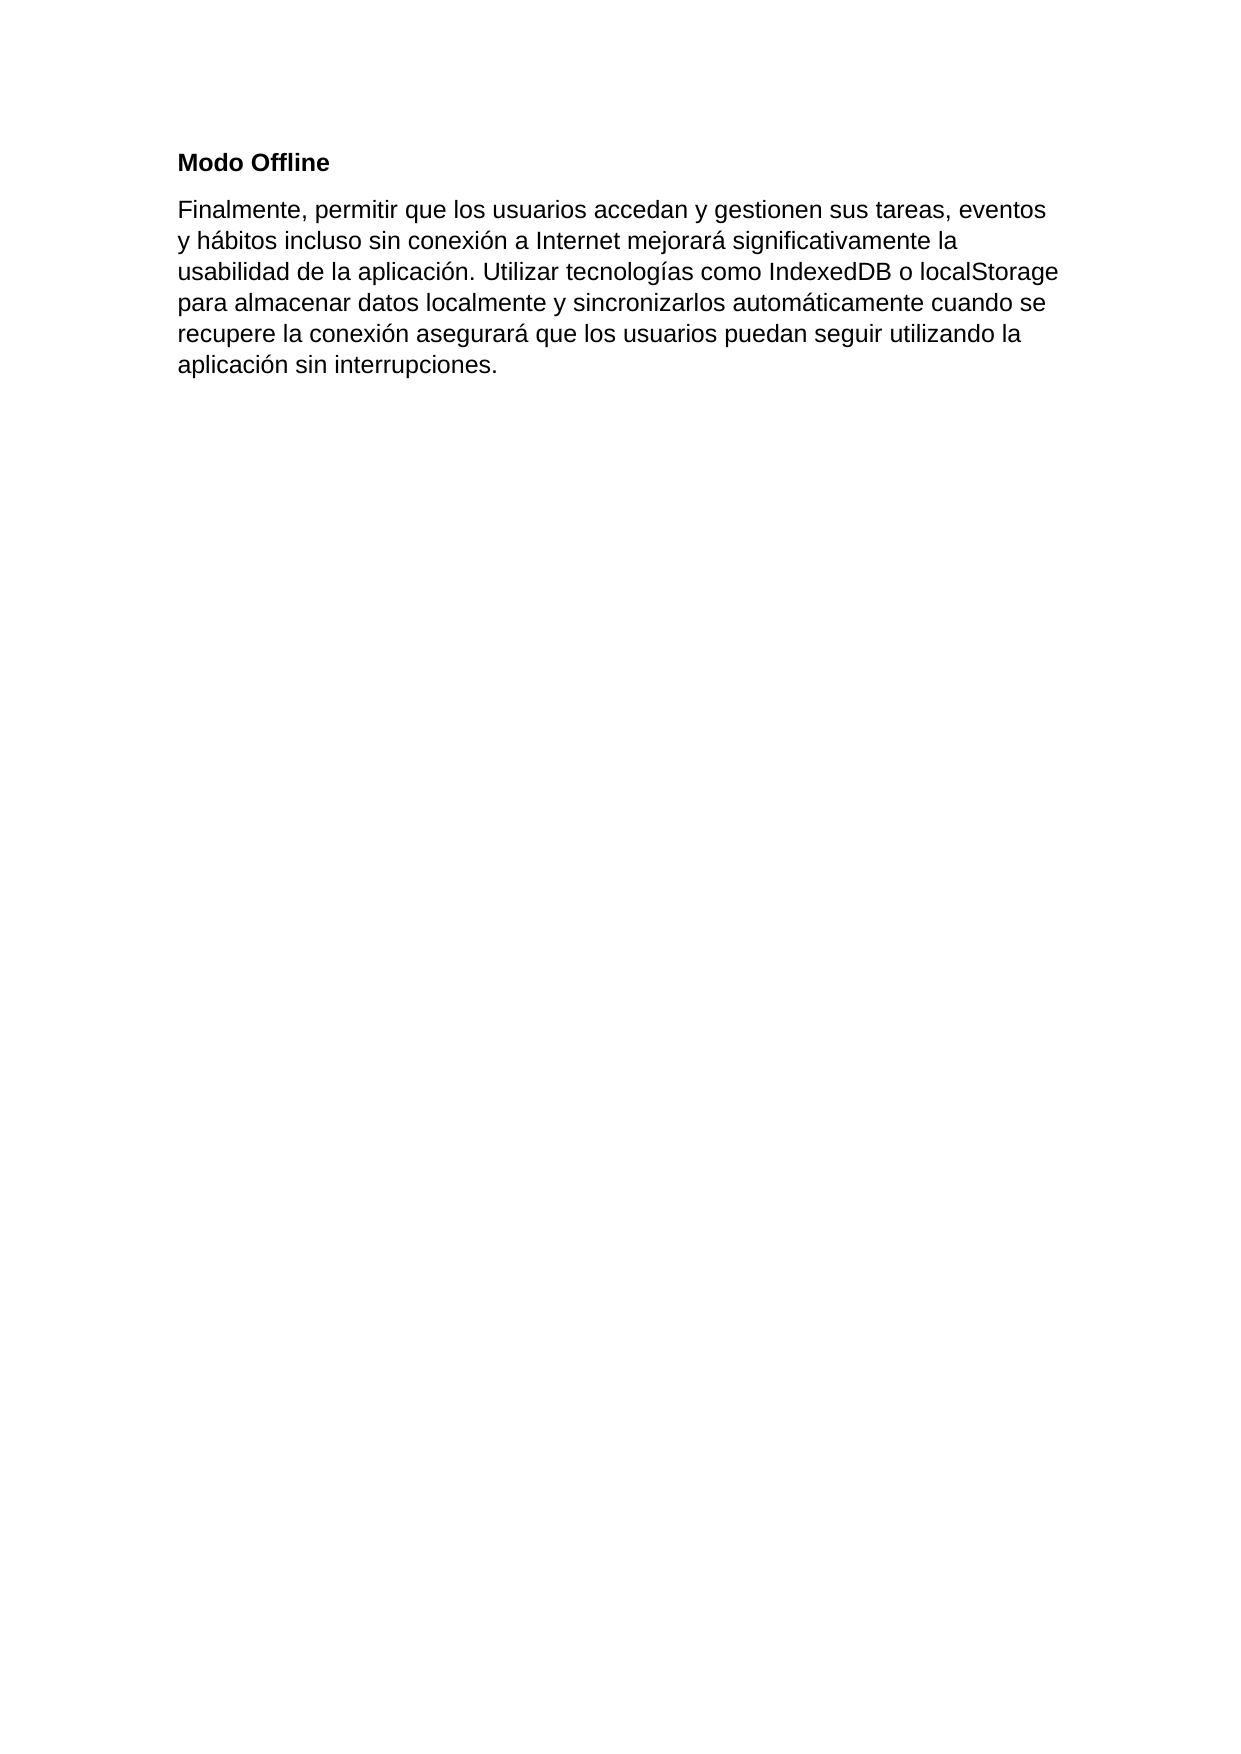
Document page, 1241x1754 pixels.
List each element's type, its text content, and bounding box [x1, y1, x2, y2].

text Modo Offline [177, 148, 1063, 176]
text Finalmente, permitir que los usuarios accedan y gestionen sus tareas, eventos y hábitos incluso sin conexión a Internet mejorará significativamente la usabilidad de la aplicación. Utilizar tecnologías como IndexedDB o localStorage para almacenar datos localmente y sincronizarlos automáticamente cuando se recupere la conexión asegurará que los usuarios puedan seguir utilizando la aplicación sin interrupciones. [177, 195, 1063, 379]
